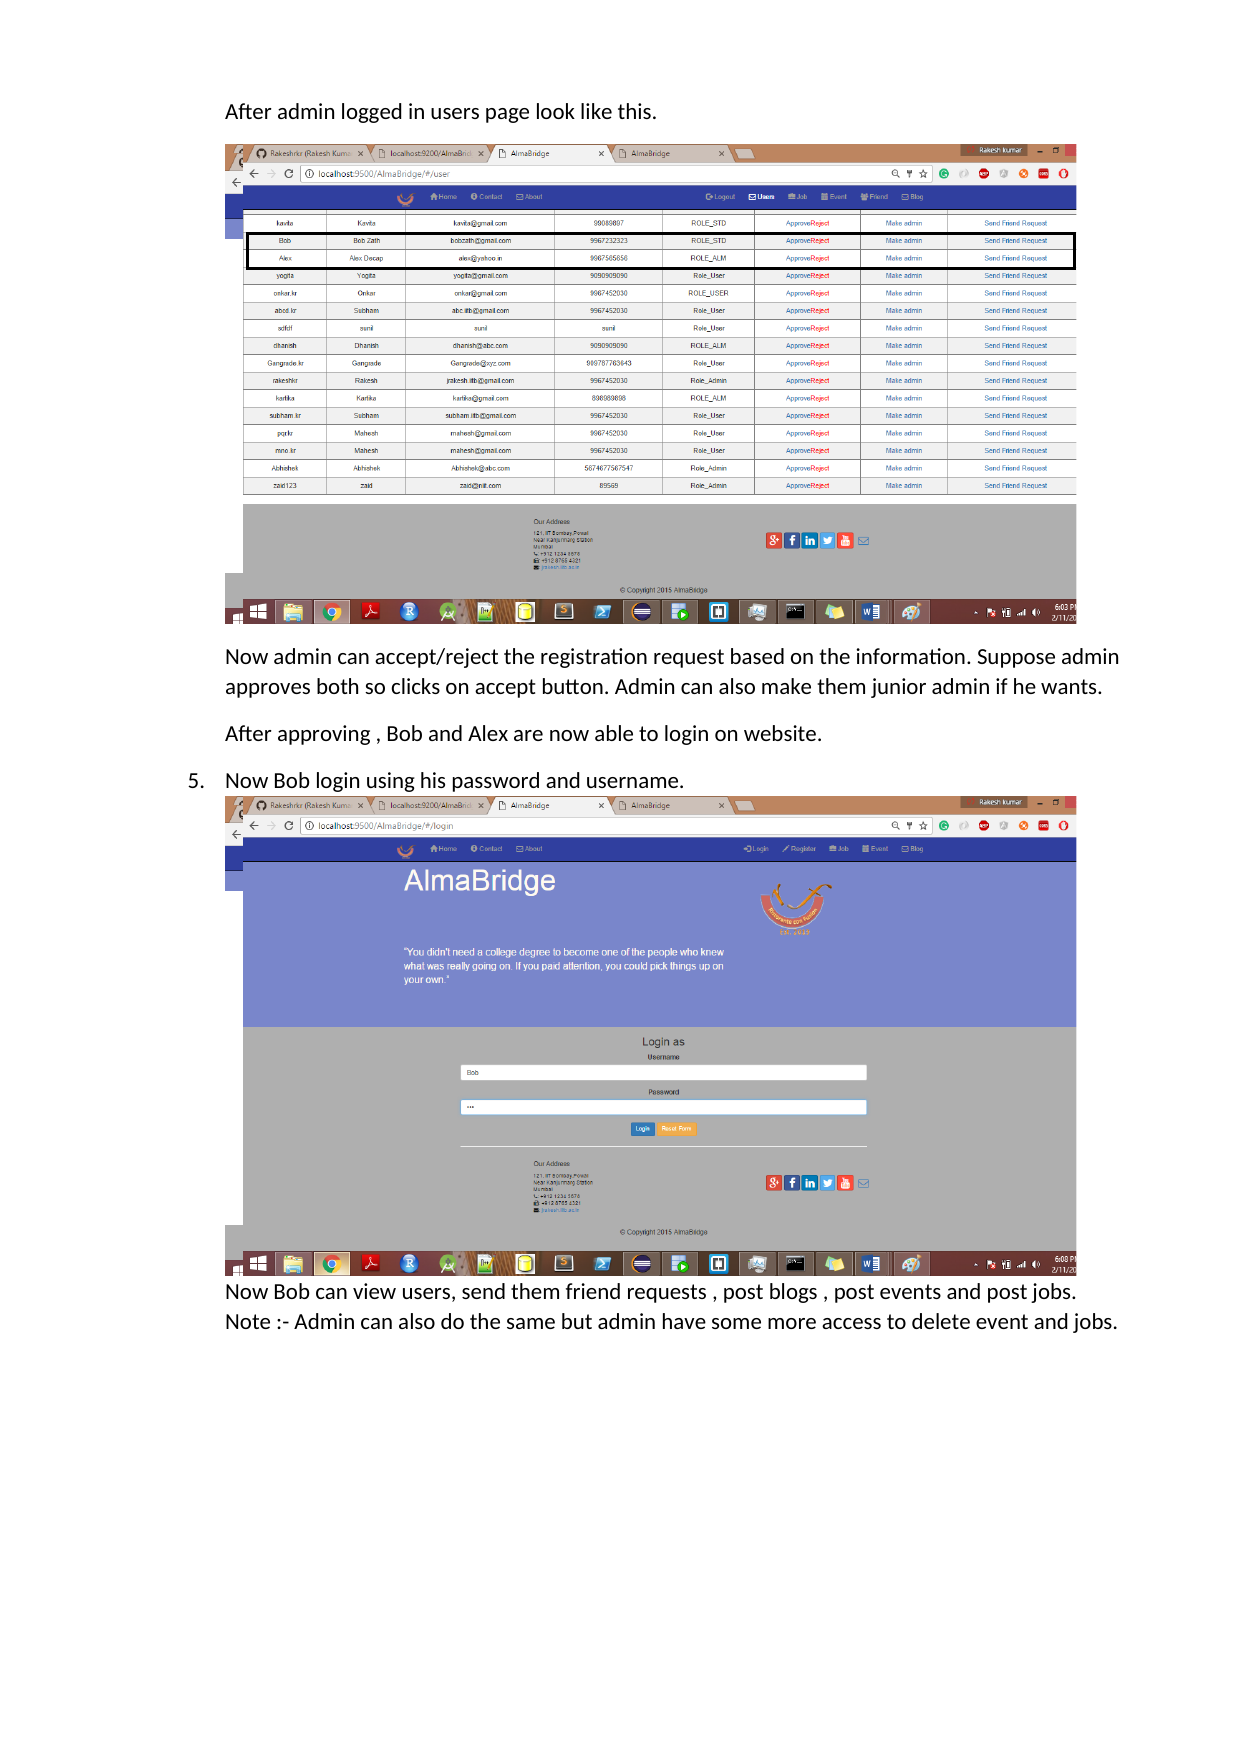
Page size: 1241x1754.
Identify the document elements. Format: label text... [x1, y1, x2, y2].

text After approving , Bob and Alex are now able to login on website. [225, 719, 1126, 747]
list Now Bob can view users, send them friend requests , post blogs , post events and post jobs. [225, 1277, 1126, 1305]
text Now admin can accept/reject the registration request based on the information. Suppose admin approves both so clicks on accept button. Admin can also make them junior admin if he wants. [225, 642, 1126, 700]
picture [225, 144, 1077, 624]
text After admin logged in users page look like this. [225, 97, 1126, 126]
picture [225, 796, 1077, 1276]
list Note :- Admin can also do the same but admin have some more access to delete event and jobs. [225, 1307, 1126, 1336]
list Now Bob login using his password and username. [187, 766, 1126, 794]
